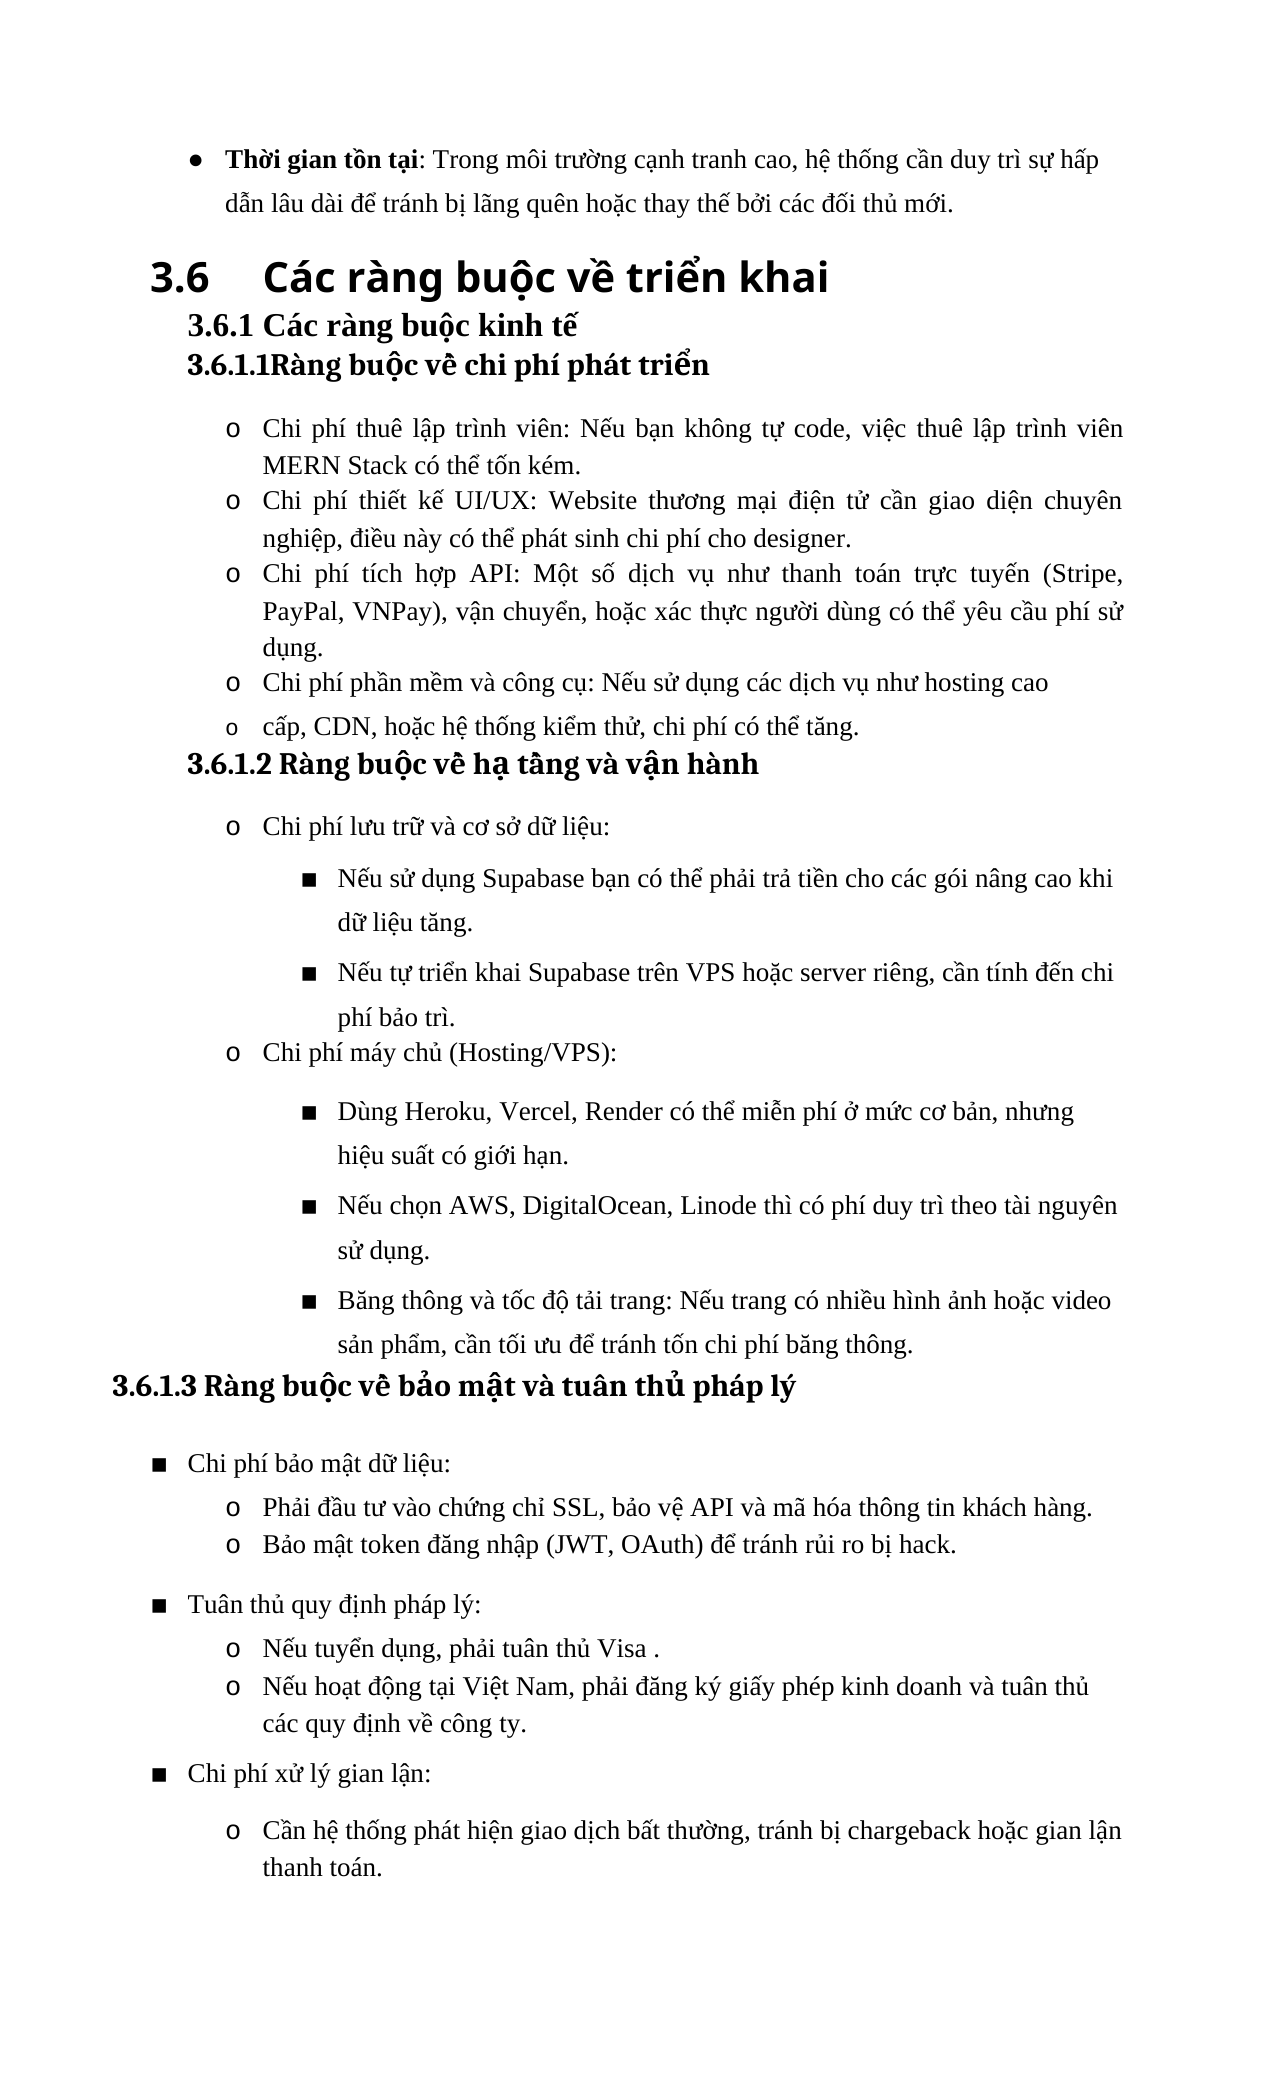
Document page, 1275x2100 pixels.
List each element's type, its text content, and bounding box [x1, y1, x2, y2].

list Tuân thủ quy định pháp lý: [150, 1573, 1237, 1629]
subtitle 3.6.1.1Ràng buộc về chi phí phát triển [112, 348, 1237, 383]
list Chi phí lưu trữ và cơ sở dữ liệu: [225, 811, 1237, 844]
list Phải đầu tư vào chứng chỉ SSL, bảo vệ API và mã hóa thông tin khách hàng. [225, 1491, 1125, 1524]
list Chi phí bảo mật dữ liệu: [150, 1432, 1237, 1488]
list Nếu hoạt động tại Việt Nam, phải đăng ký giấy phép kinh doanh và tuân thủ các quy định về công ty. [225, 1669, 1125, 1738]
subtitle 3.6.1 Các ràng buộc kinh tế [150, 305, 1237, 343]
list Băng thông và tốc độ tải trang: Nếu trang có nhiều hình ảnh hoặc video sản phẩm, cần tối ưu để tránh tốn chi phí băng thông. [300, 1269, 1124, 1360]
list Thời gian tồn tại: Trong môi trường cạnh tranh cao, hệ thống cần duy trì sự hấp [187, 142, 1237, 174]
list Chi phí thuê lập trình viên: Nếu bạn không tự code, việc thuê lập trình viên MERN Stack có thể tốn kém. [225, 412, 1124, 480]
list Bảo mật token đăng nhập (JWT, OAuth) để tránh rủi ro bị hack. [225, 1528, 1237, 1562]
list Dùng Heroku, Vercel, Render có thể miễn phí ở mức cơ bản, nhưng hiệu suất có giới hạn. [300, 1080, 1125, 1171]
list Nếu chọn AWS, DigitalOcean, Linode thì có phí duy trì theo tài nguyên sử dụng. [300, 1174, 1125, 1265]
list Chi phí tích hợp API: Một số dịch vụ như thanh toán trực tuyến (Stripe, PayPal, VNPay), vận chuyển, hoặc xác thực người dùng có thể yêu cầu phí sử dụng. [225, 557, 1125, 662]
list Chi phí máy chủ (Hosting/VPS): [225, 1036, 1237, 1069]
subtitle 3.6.1.3 Ràng buộc về bảo mật và tuân thủ pháp lý [112, 1368, 1237, 1404]
list Chi phí phần mềm và công cụ: Nếu sử dụng các dịch vụ như hosting cao [225, 666, 1237, 700]
list cấp, CDN, hoặc hệ thống kiểm thử, chi phí có thể tăng. [225, 710, 1237, 742]
list Nếu sử dụng Supabase bạn có thể phải trả tiền cho các gói nâng cao khi dữ liệu tăng. [300, 847, 1124, 938]
subtitle 3.6.1.2 Ràng buộc về hạ tầng và vận hành [112, 746, 1237, 782]
list Cần hệ thống phát hiện giao dịch bất thường, tránh bị chargeback hoặc gian lận thanh toán. [225, 1814, 1124, 1882]
list Nếu tuyển dụng, phải tuân thủ Visa . [225, 1632, 1125, 1665]
list Chi phí xử lý gian lận: [150, 1742, 1237, 1798]
list Chi phí thiết kế UI/UX: Website thương mại điện tử cần giao diện chuyên nghiệp, điều này có thể phát sinh chi phí cho designer. [225, 484, 1124, 553]
list Nếu tự triển khai Supabase trên VPS hoặc server riêng, cần tính đến chi phí bảo trì. [300, 942, 1124, 1032]
subtitle Các ràng buộc về triển khai [150, 248, 1237, 305]
text dẫn lâu dài để tránh bị lãng quên hoặc thay thế bởi các đối thủ mới. [225, 187, 1237, 219]
